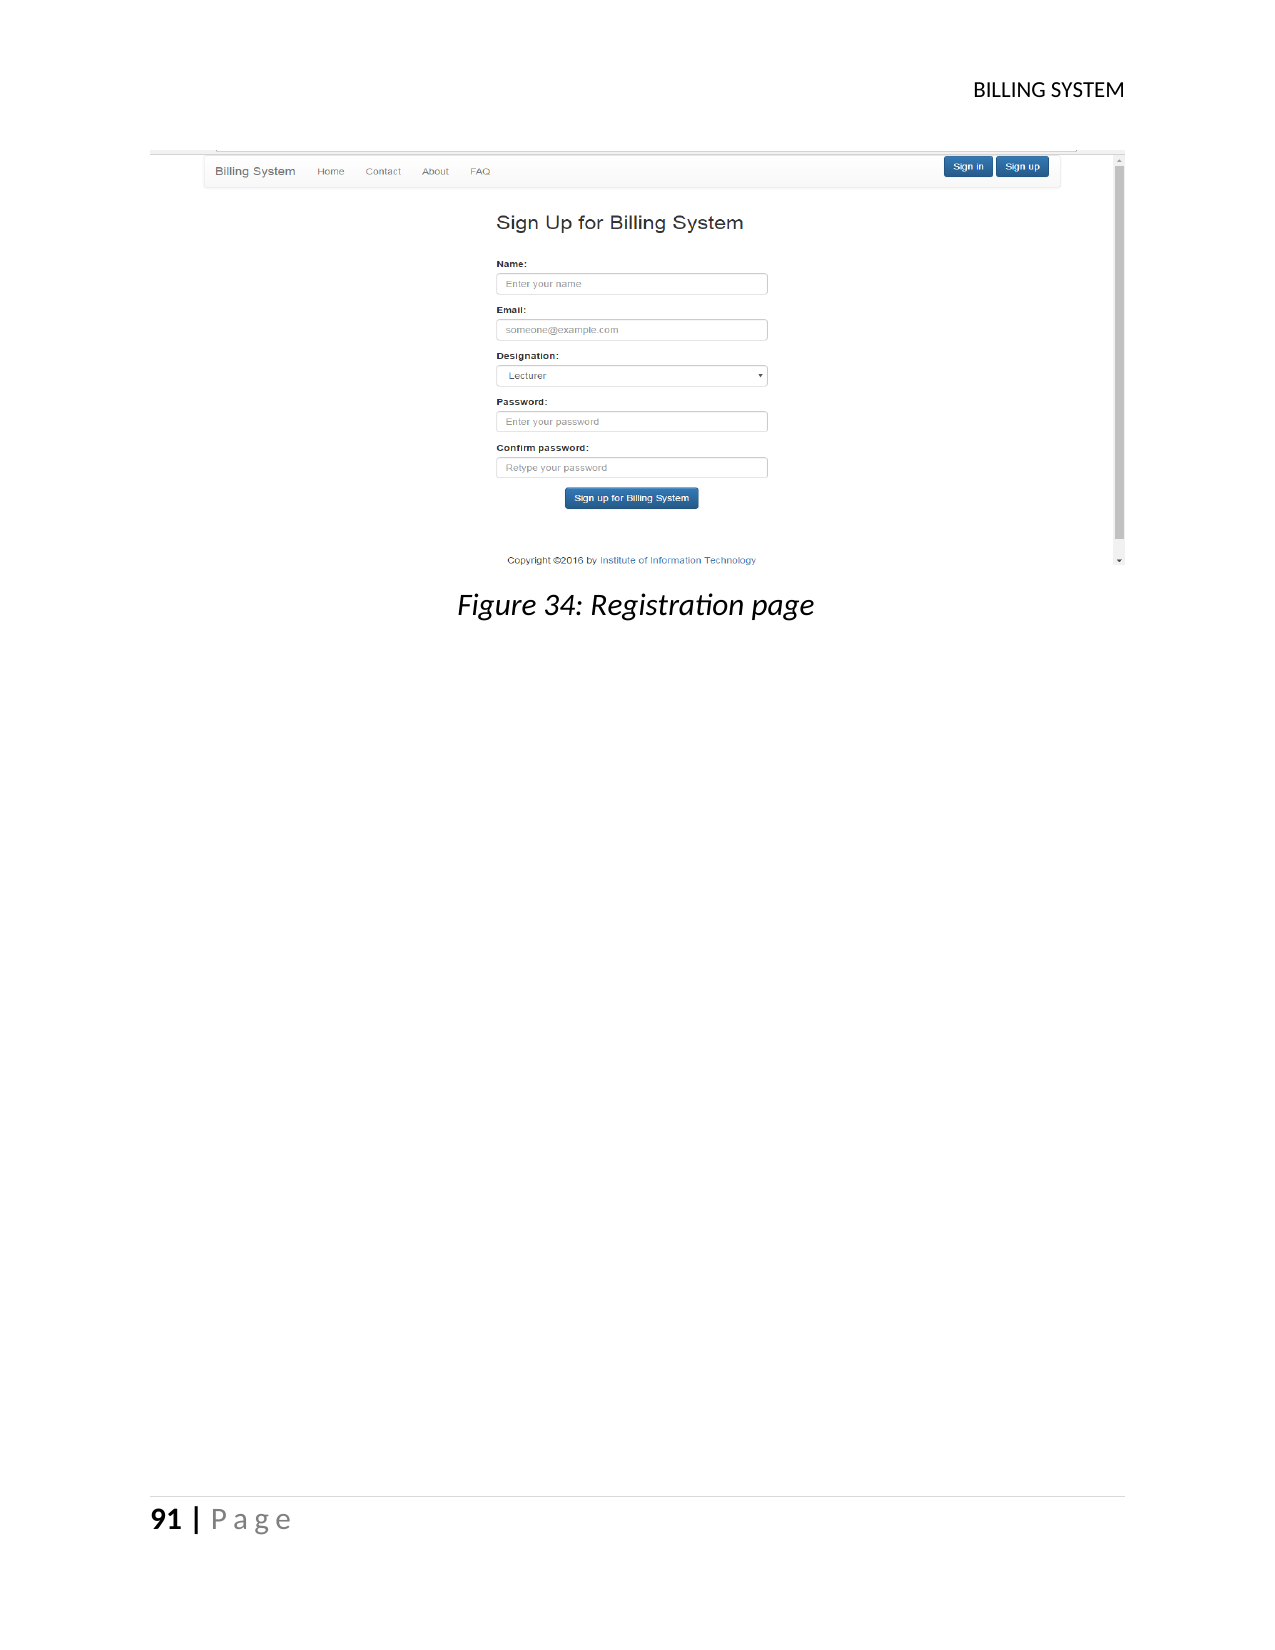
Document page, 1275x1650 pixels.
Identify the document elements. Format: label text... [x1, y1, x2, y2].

picture [150, 150, 1125, 565]
text Figure 34: Registration page [150, 584, 1125, 623]
